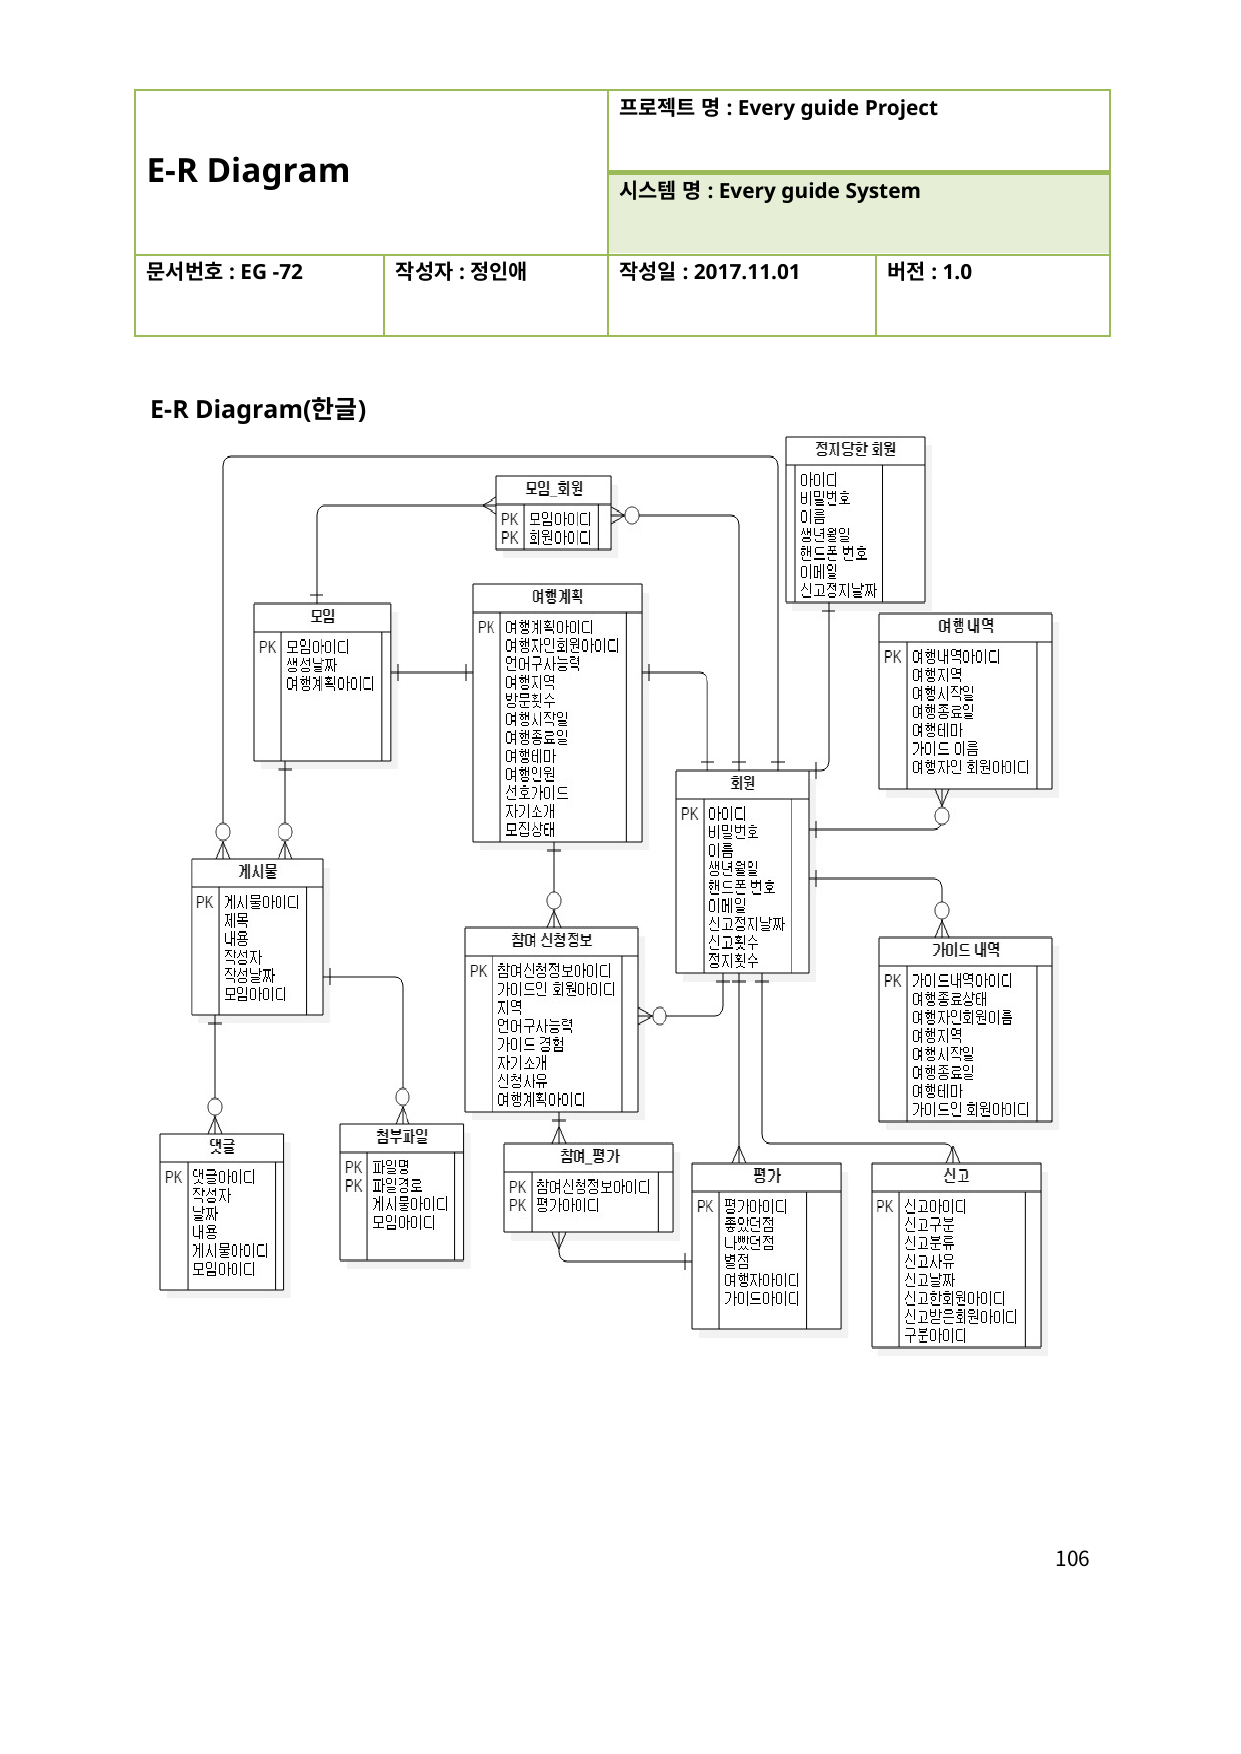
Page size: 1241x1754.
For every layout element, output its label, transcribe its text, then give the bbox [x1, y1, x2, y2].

picture [150, 425, 1091, 1397]
text E-R Diagram(한글) [150, 389, 1090, 425]
